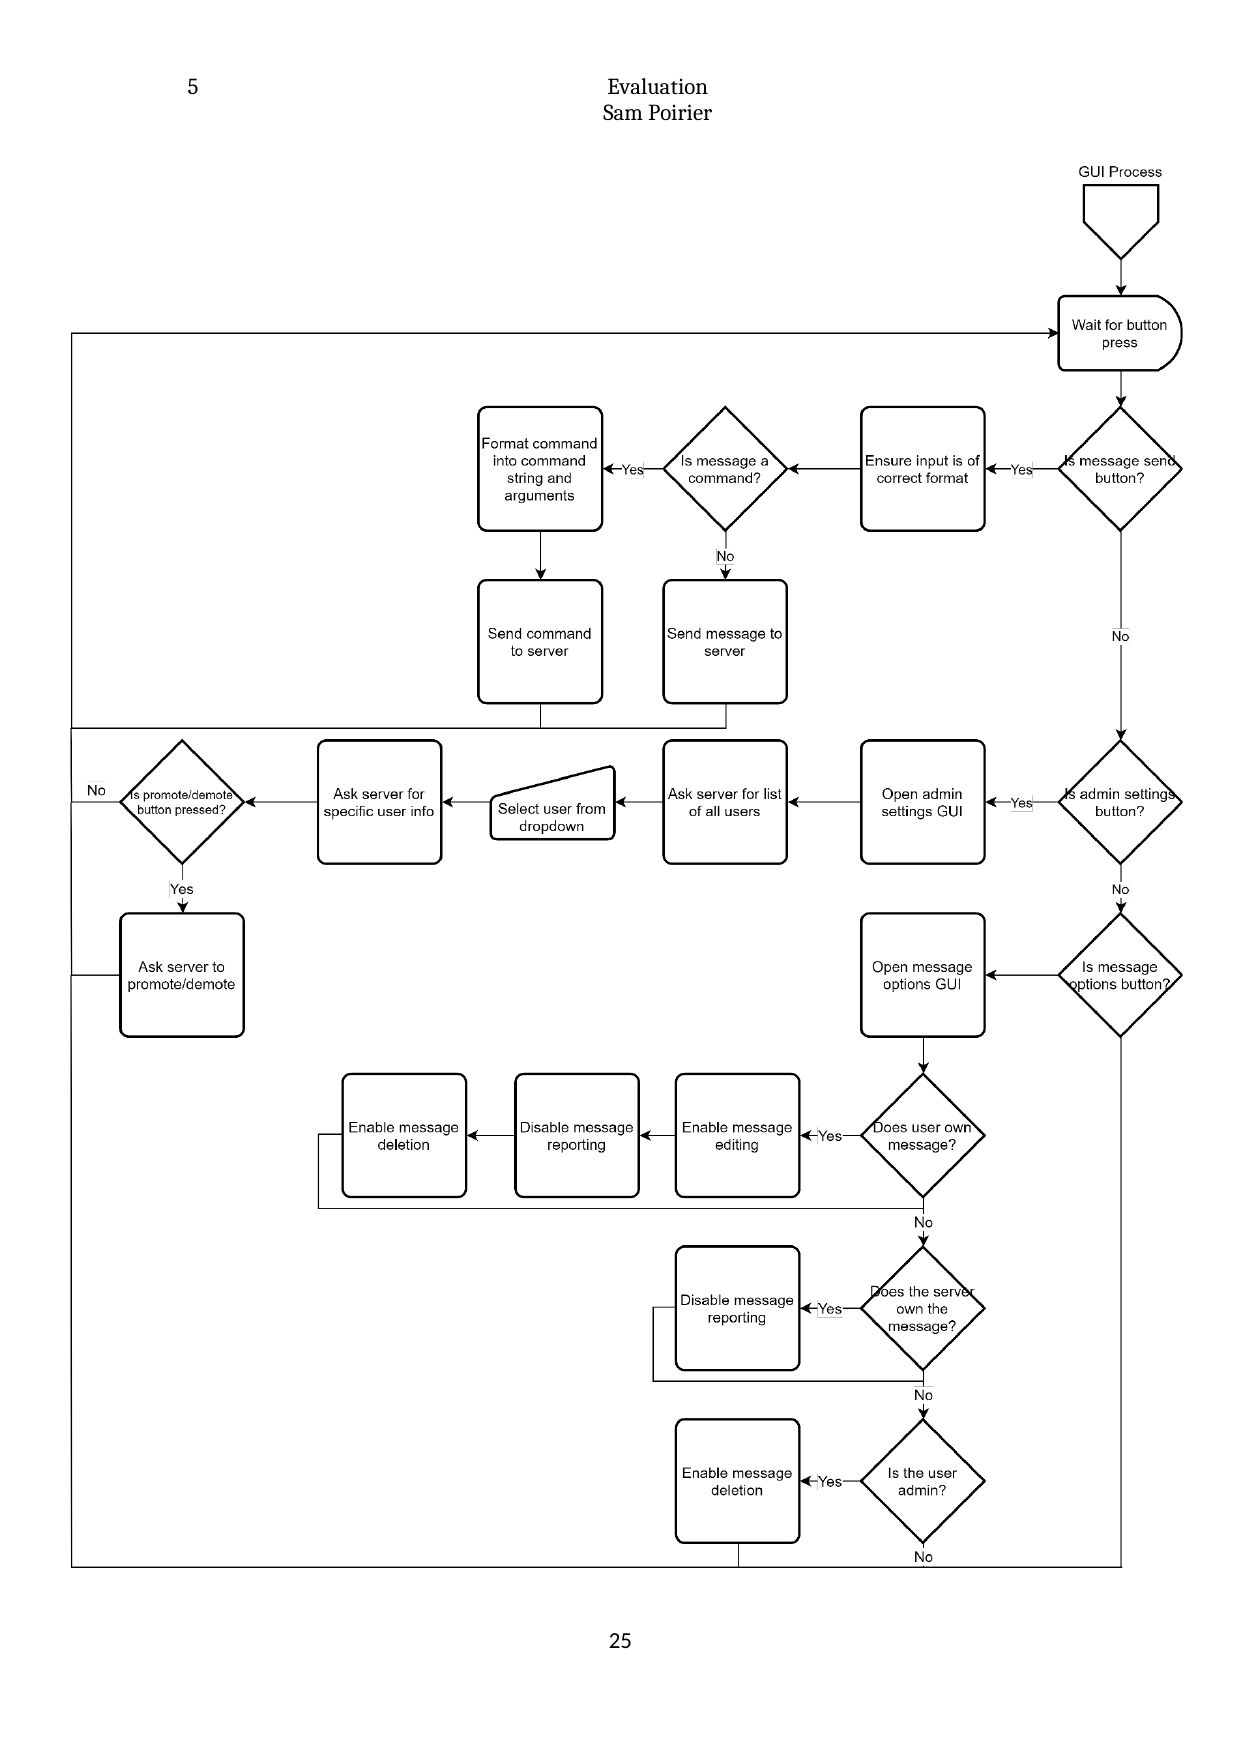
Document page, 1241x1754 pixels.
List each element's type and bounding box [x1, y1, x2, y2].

picture [62, 163, 1183, 1569]
